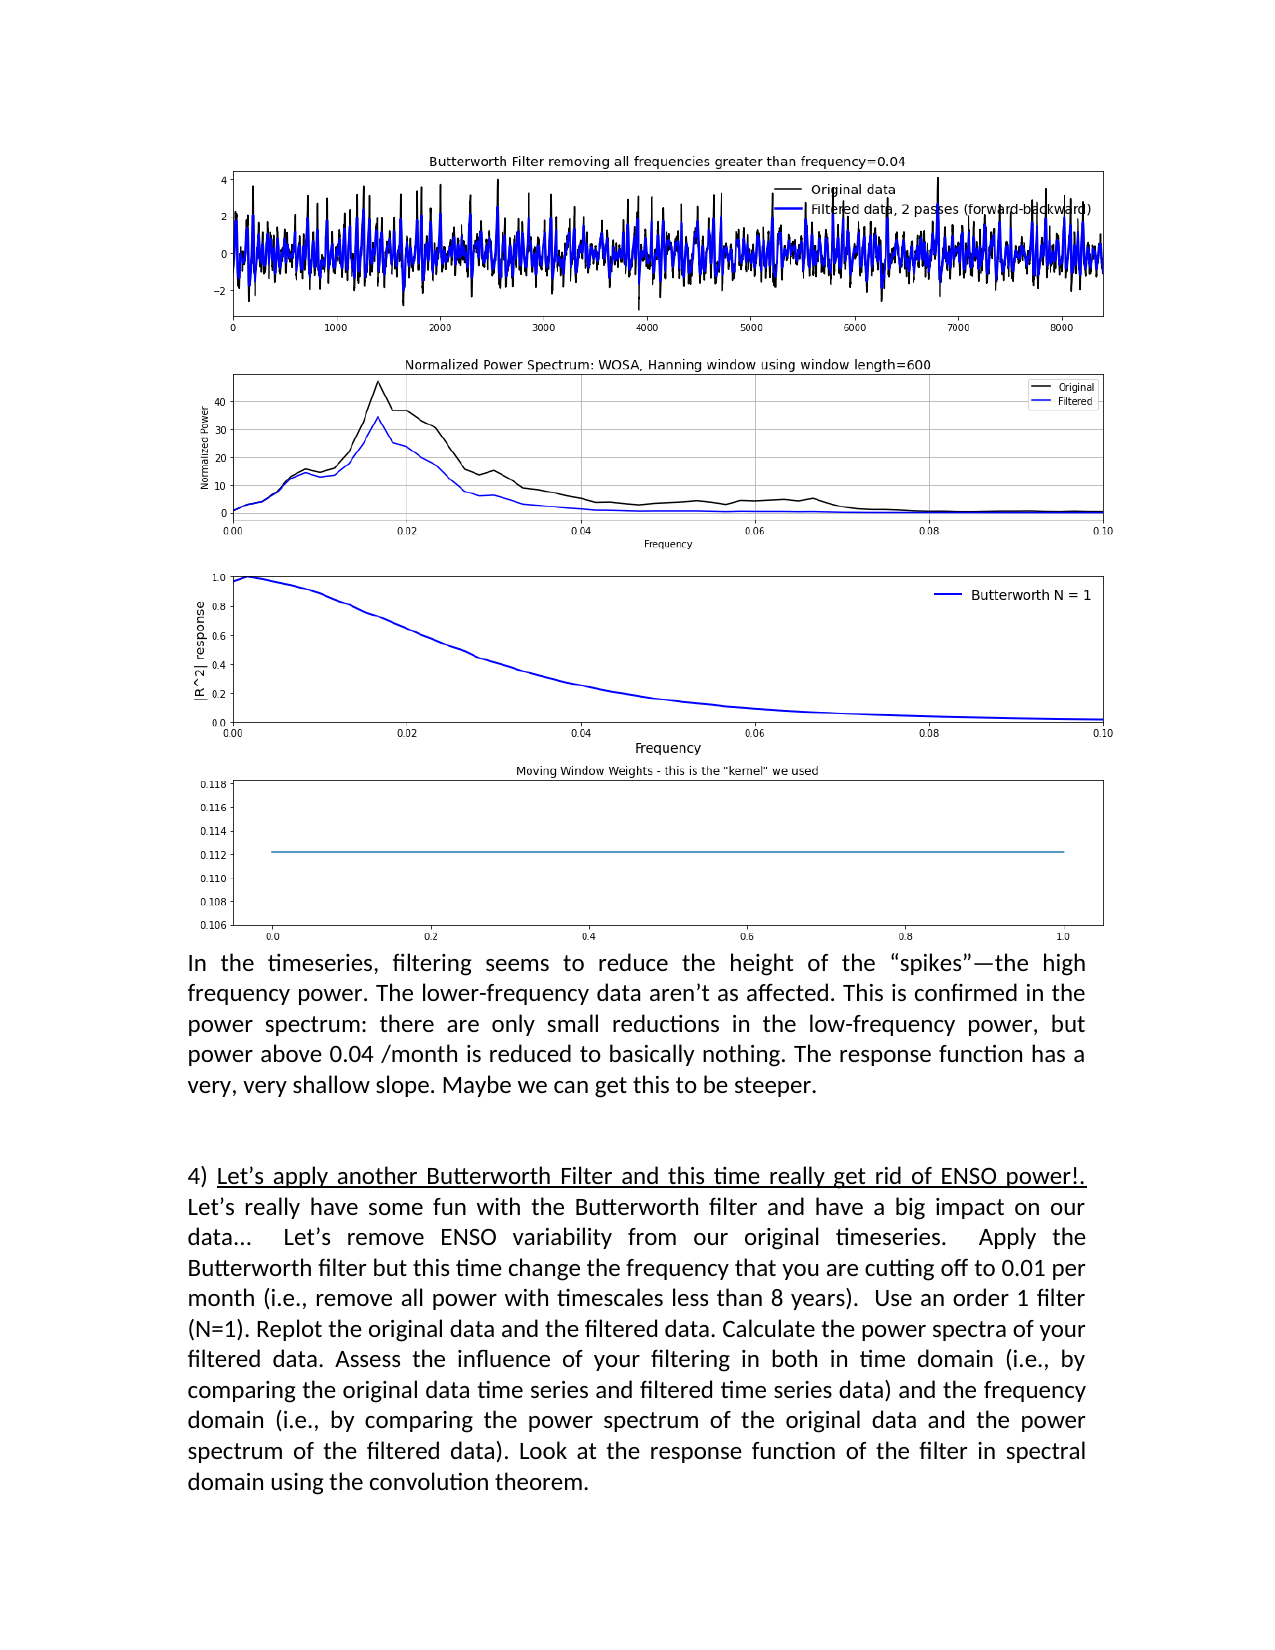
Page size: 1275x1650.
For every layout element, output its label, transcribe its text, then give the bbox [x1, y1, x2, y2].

text 4) Let’s apply another Butterworth Filter and this time really get rid of ENSO power!. Let’s really have some fun with the Butterworth filter and have a big impact on our data... Let’s remove ENSO variability from our original timeseries. Apply the Butterworth filter but this time change the frequency that you are cutting off to 0.01 per month (i.e., remove all power with timescales less than 8 years). Use an order 1 filter (N=1). Replot the original data and the filtered data. Calculate the power spectra of your filtered data. Assess the influence of your filtering in both in time domain (i.e., by comparing the original data time series and filtered time series data) and the frequency domain (i.e., by comparing the power spectrum of the original data and the power spectrum of the filtered data). Look at the response function of the filter in spectral domain using the convolution theorem. [187, 1161, 1087, 1496]
text In the timeseries, filtering seems to reduce the height of the “spikes”—the high frequency power. The lower-frequency data aren’t as affected. This is confirmed in the power spectrum: there are only small reductions in the low-frequency power, but power above 0.04 /month is reduced to basically nothing. The response function has a very, very shallow slope. Maybe we can get this to be steeper. [187, 947, 1087, 1099]
picture [187, 150, 1119, 947]
